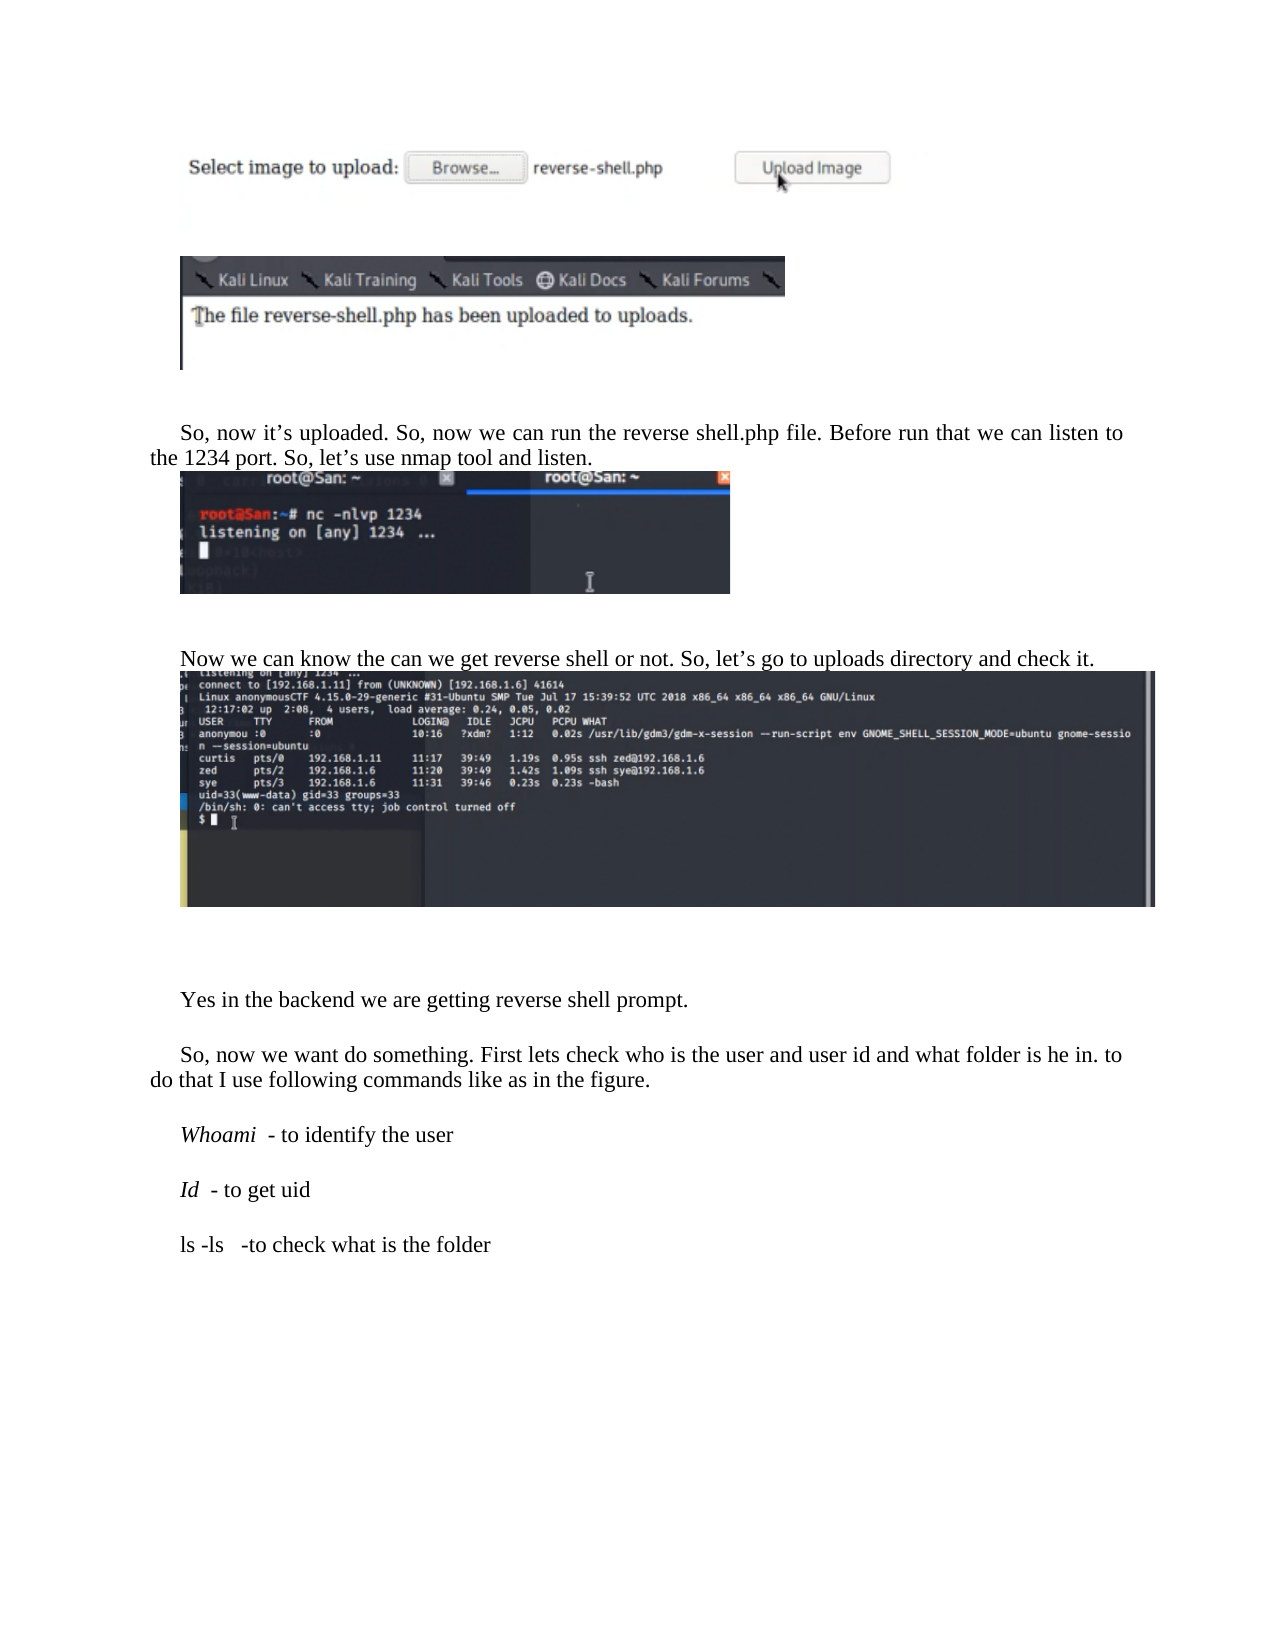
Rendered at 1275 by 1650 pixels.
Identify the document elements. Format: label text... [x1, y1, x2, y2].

picture [180, 671, 1155, 907]
picture [180, 150, 949, 233]
text Yes in the backend we are getting reverse shell prompt. [150, 987, 1125, 1012]
text Now we can know the can we get reverse shell or not. So, let’s go to uploads directory and check it. [150, 647, 1125, 672]
text So, now it’s uploaded. So, now we can run the reverse shell.php file. Before run that we can listen to the 1234 port. So, let’s use nmap tool and listen. [150, 421, 1125, 471]
text Whoami - to identify the user [150, 1122, 1125, 1147]
text Id - to get uid [150, 1177, 1125, 1202]
text ls -ls -to check what is the folder [150, 1232, 1125, 1257]
picture [180, 256, 785, 370]
picture [180, 471, 730, 594]
text So, now we want do something. First lets check who is the user and user id and what folder is he in. to do that I use following commands like as in the figure. [150, 1042, 1125, 1092]
